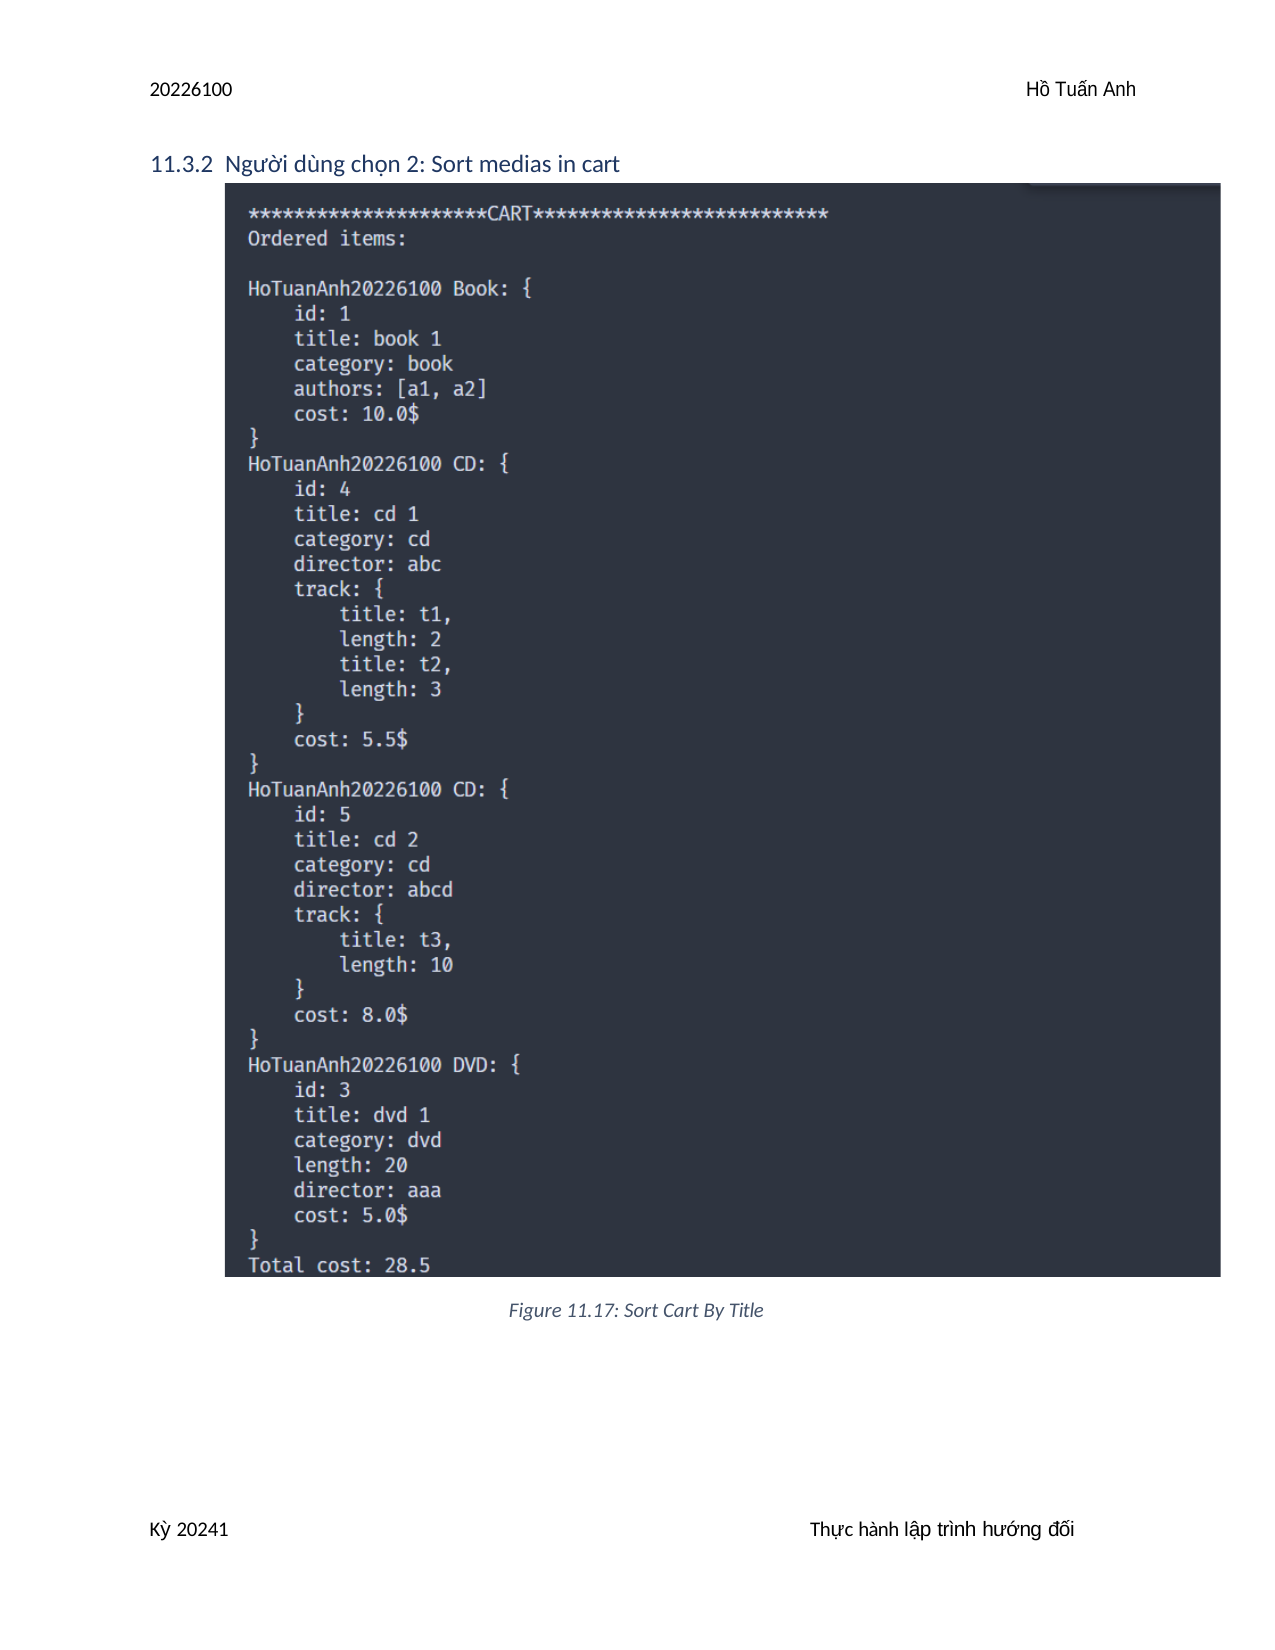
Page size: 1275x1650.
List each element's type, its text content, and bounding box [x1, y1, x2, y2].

subtitle Người dùng chọn 2: Sort medias in cart [150, 148, 1135, 179]
text Figure 11.17: Sort Cart By Title [140, 1297, 1135, 1323]
picture [224, 183, 1221, 1277]
